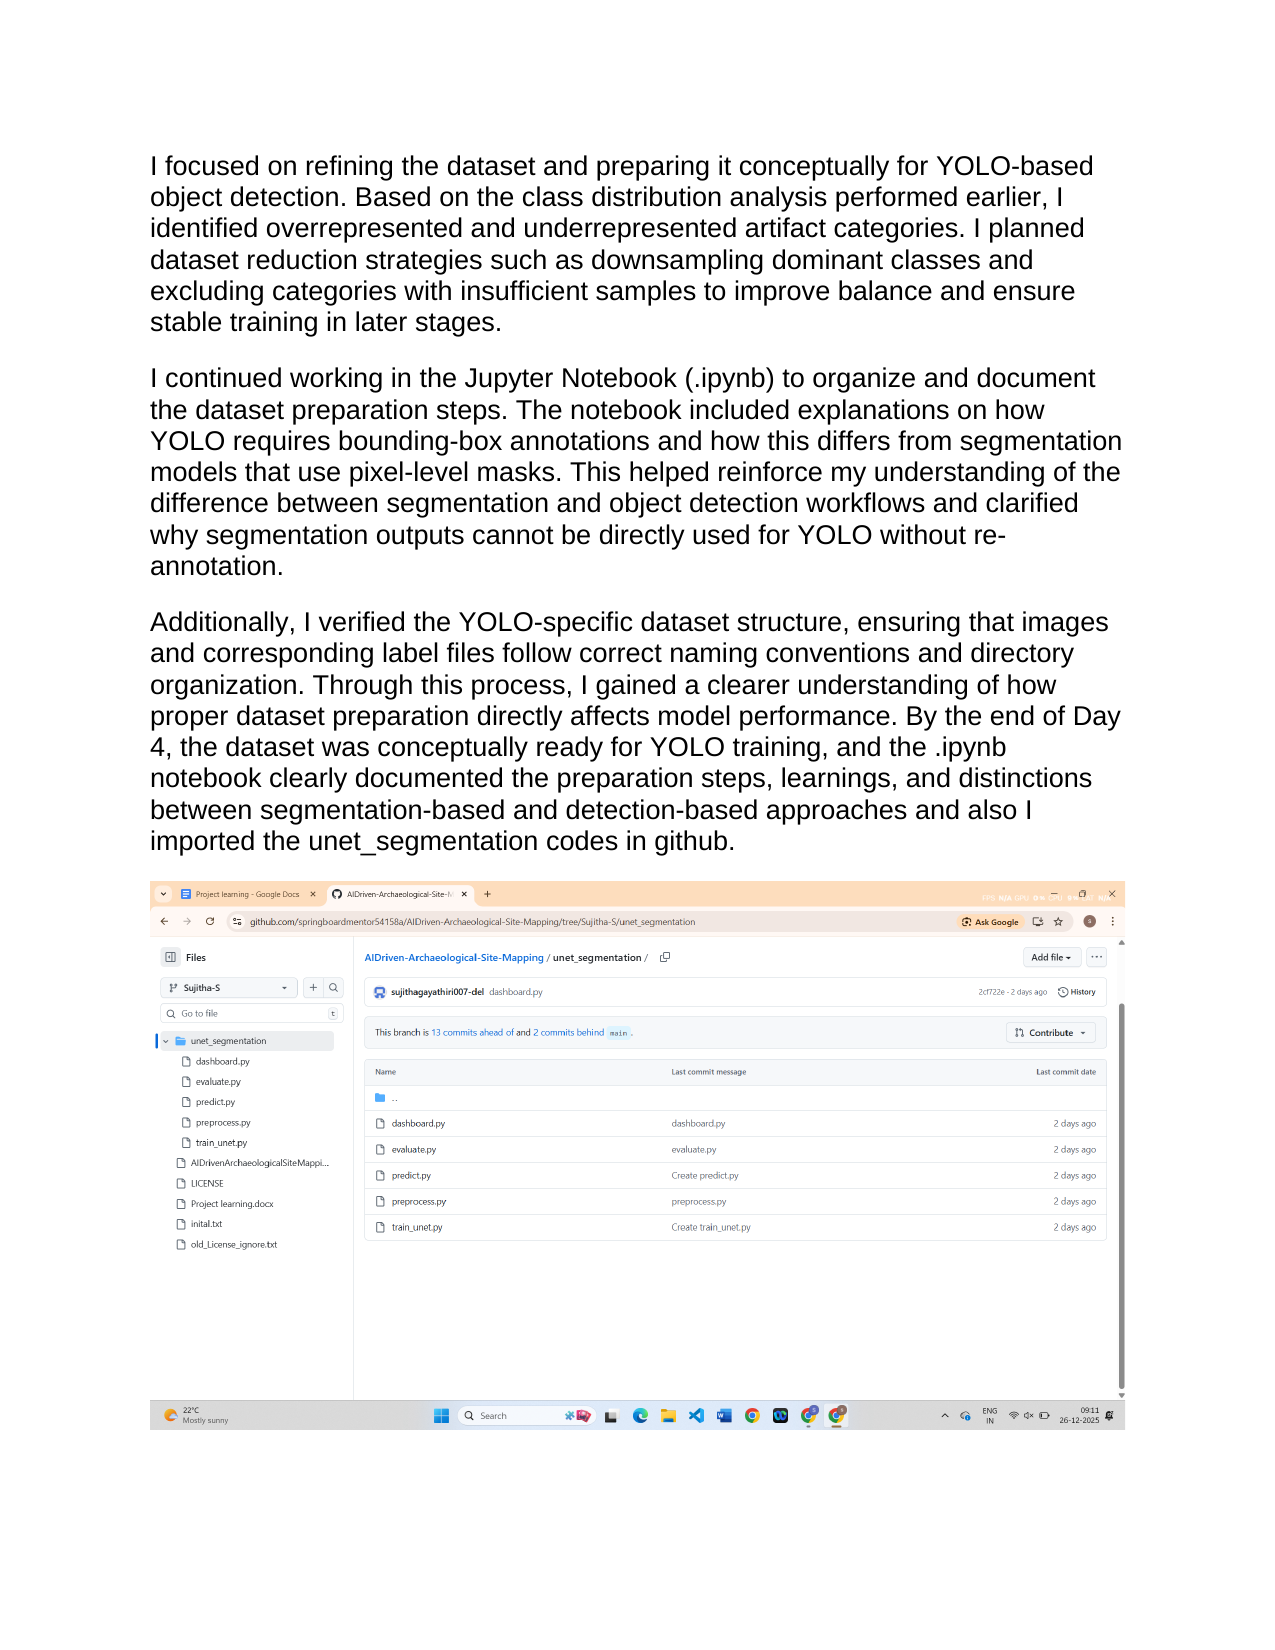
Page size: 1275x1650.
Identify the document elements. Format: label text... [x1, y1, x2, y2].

text Additionally, I verified the YOLO-specific dataset structure, ensuring that images and corresponding label files follow correct naming conventions and directory organization. Through this process, I gained a clearer understanding of how proper dataset preparation directly affects model performance. By the end of Day 4, the dataset was conceptually ready for YOLO training, and the .ipynb notebook clearly documented the preparation steps, learnings, and distinctions between segmentation-based and detection-based approaches and also I imported the unet_segmentation codes in github. [150, 606, 1125, 856]
text I focused on refining the dataset and preparing it conceptually for YOLO-based object detection. Based on the class distribution analysis performed earlier, I identified overrepresented and underrepresented artifact categories. I planned dataset reduction strategies such as downsampling dominant classes and excluding categories with insufficient samples to improve balance and ensure stable training in later stages. [150, 150, 1125, 337]
picture [150, 881, 1125, 1430]
text I continued working in the Jupyter Notebook (.ipynb) to organize and document the dataset preparation steps. The notebook included explanations on how YOLO requires bounding-box annotations and how this differs from segmentation models that use pixel-level masks. This helped reinforce my understanding of the difference between segmentation and object detection workflows and clarified why segmentation outputs cannot be directly used for YOLO without re-annotation. [150, 362, 1125, 581]
